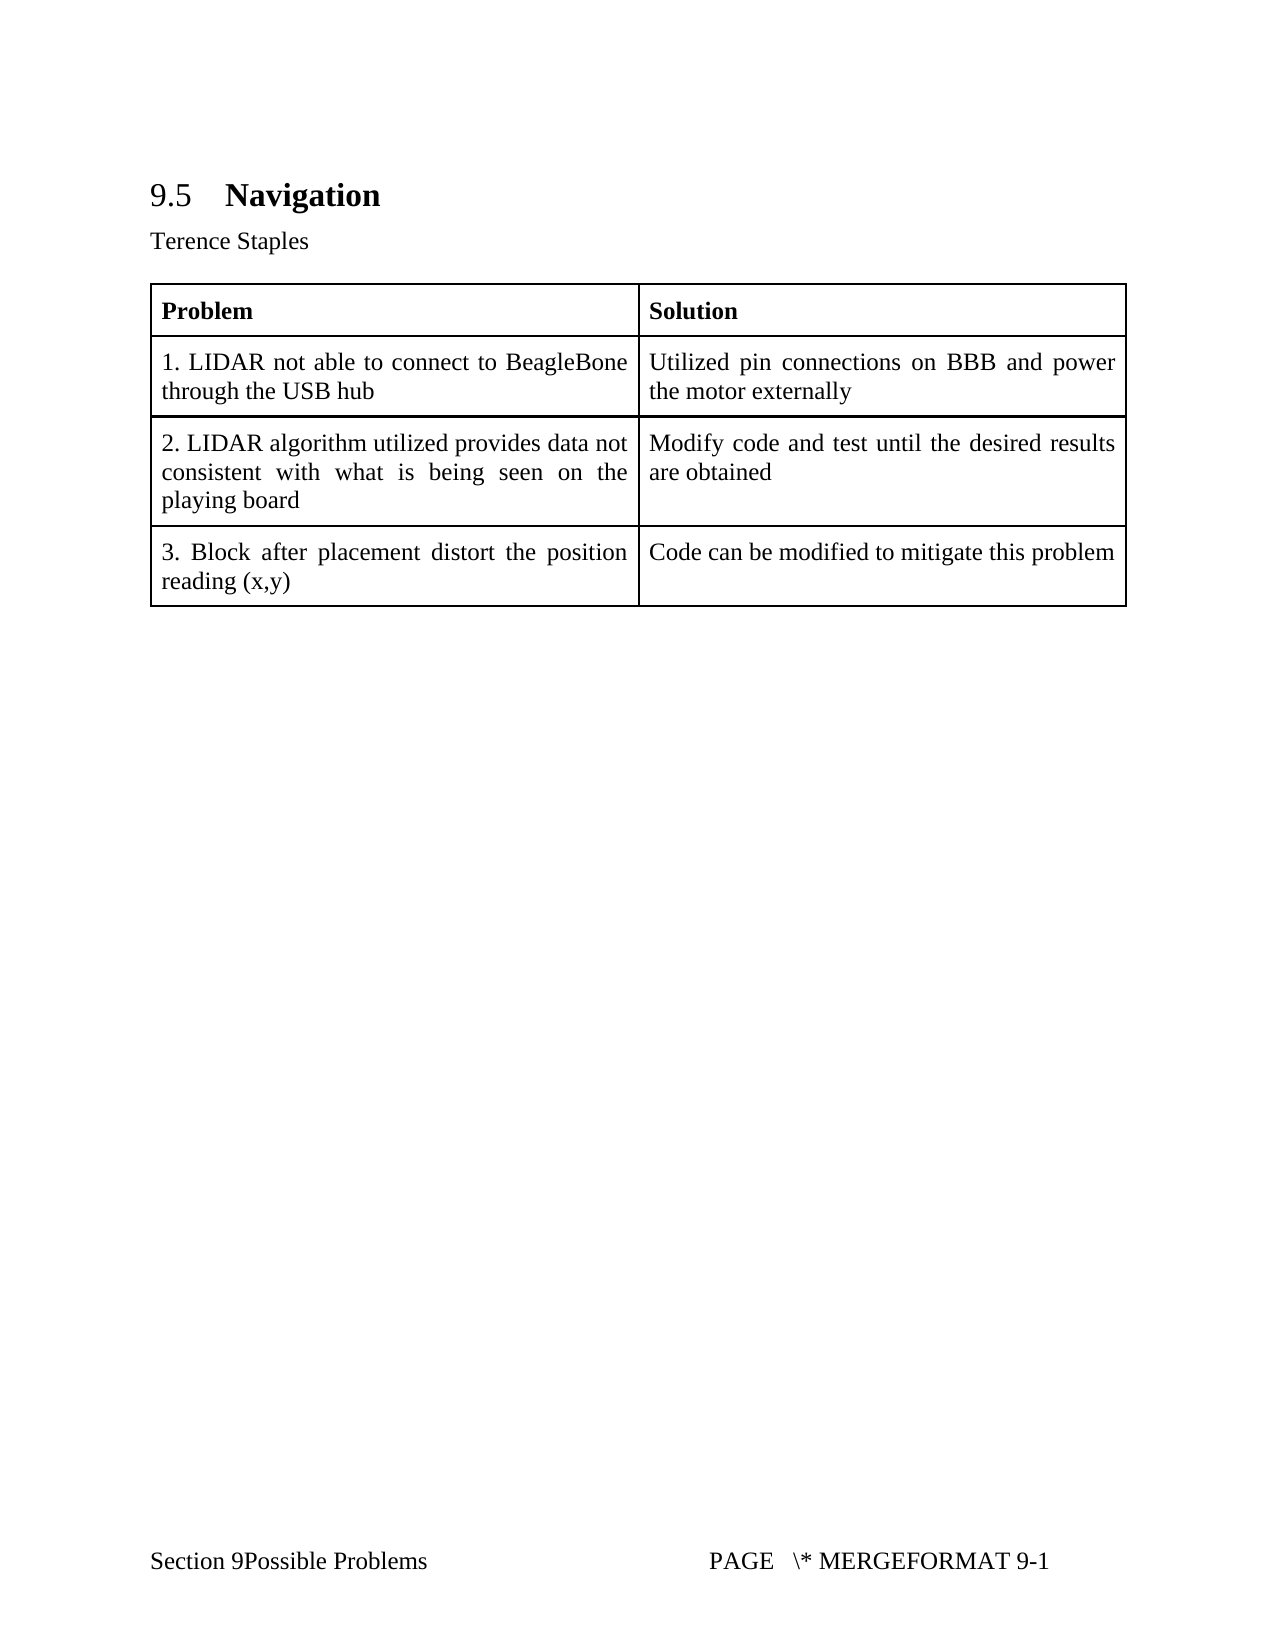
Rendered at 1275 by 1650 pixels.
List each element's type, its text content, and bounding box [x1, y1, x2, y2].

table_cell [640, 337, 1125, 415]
subtitle Navigation [150, 175, 1125, 213]
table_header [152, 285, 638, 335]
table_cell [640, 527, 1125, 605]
text Terence Staples [150, 226, 1125, 254]
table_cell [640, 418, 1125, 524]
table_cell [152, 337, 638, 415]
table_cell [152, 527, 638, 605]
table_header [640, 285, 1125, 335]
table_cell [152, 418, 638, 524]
